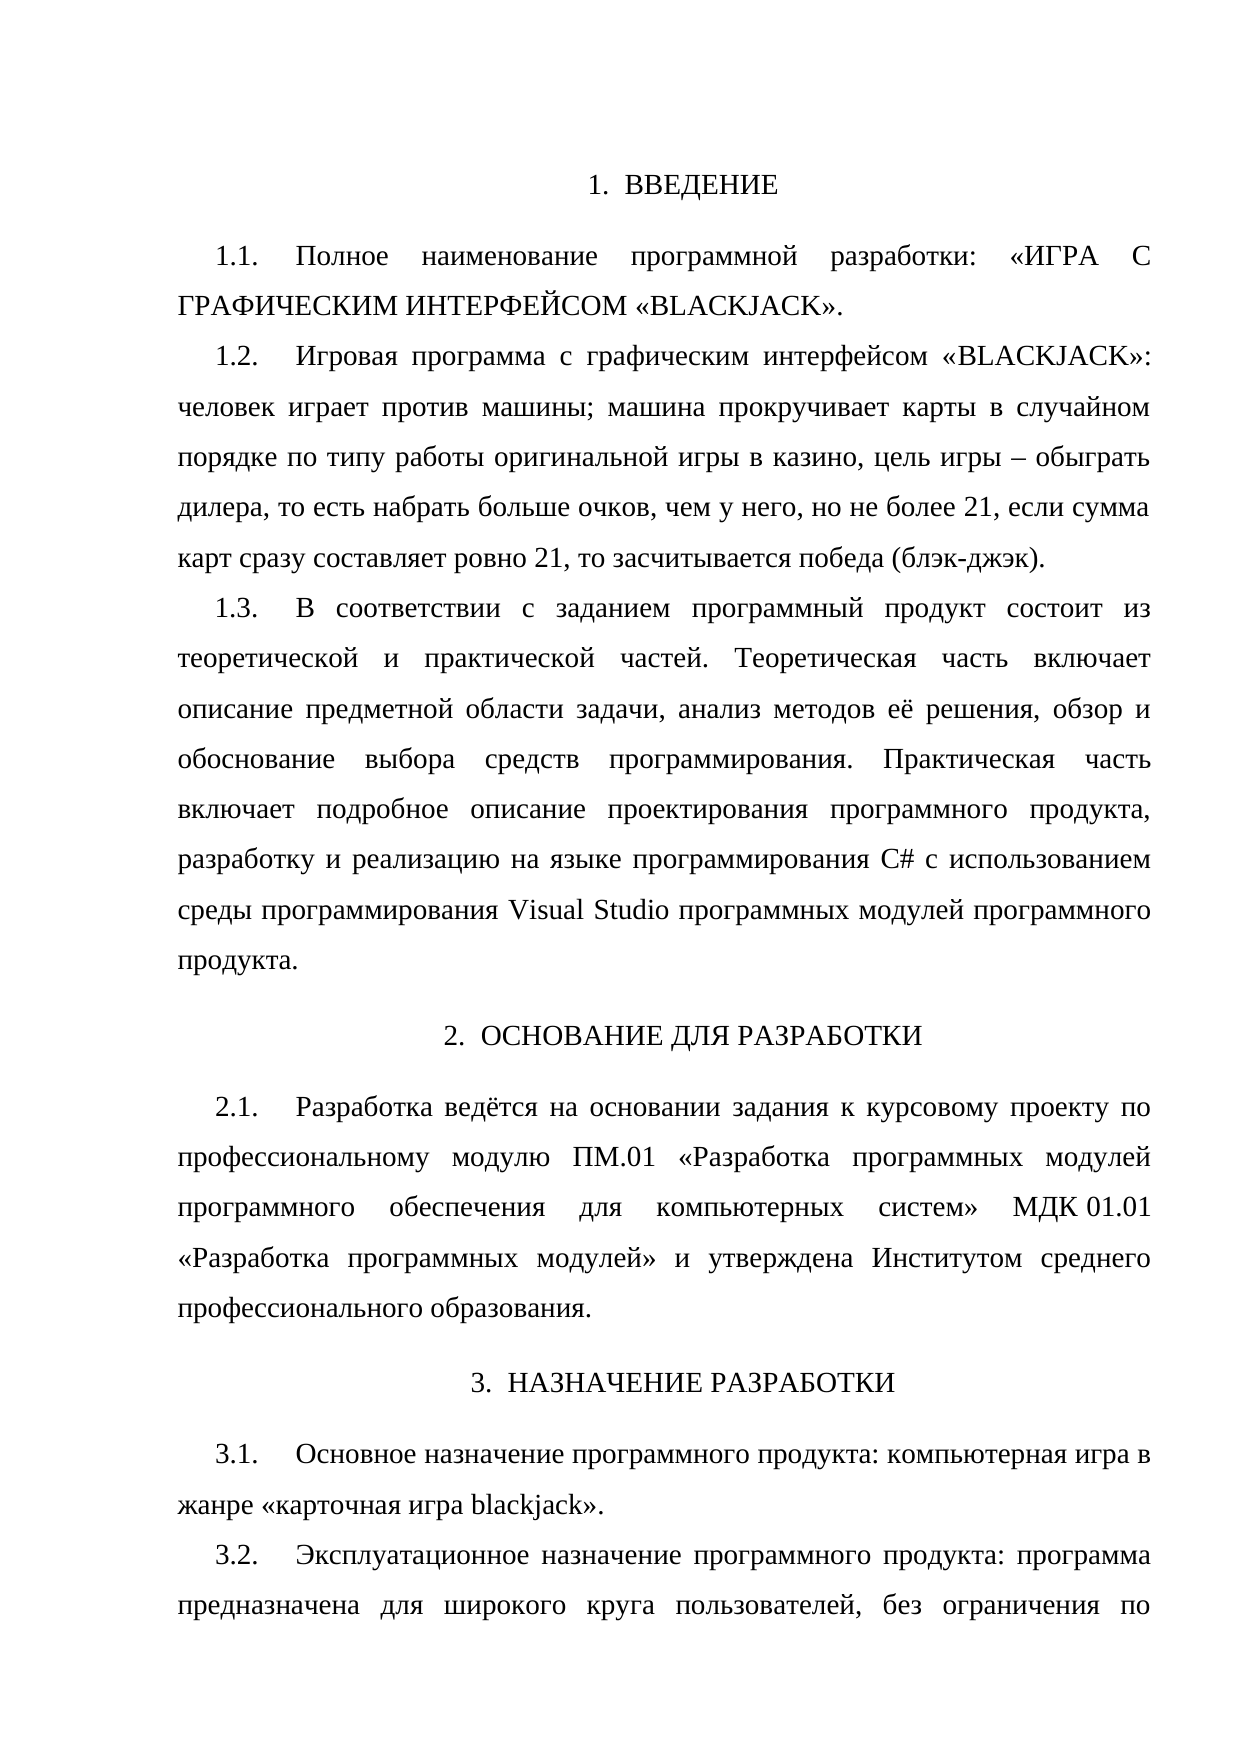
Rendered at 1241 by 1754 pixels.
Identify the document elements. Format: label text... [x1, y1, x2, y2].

list Основное назначение программного продукта: компьютерная игра в жанре «карточная игра blackjack». [177, 1436, 1152, 1520]
list ВВЕДЕНИЕ [214, 167, 1152, 200]
list Игровая программа с графическим интерфейсом «bLACKJACK»: человек играет против машины; машина прокручивает карты в случайном порядке по типу работы оригинальной игры в казино, цель игры – обыграть дилера, то есть набрать больше очков, чем у него, но не более 21, если сумма карт сразу составляет ровно 21, то засчитывается победа (блэк-джэк). [177, 338, 1152, 573]
list НАЗНАЧЕНИЕ РАЗРАБОТКИ [214, 1365, 1152, 1399]
list Разработка ведётся на основании задания к курсовому проекту по профессиональному модулю ПМ.01 «Разработка программных модулей программного обеспечения для компьютерных систем» МДК 01.01 «Разработка программных модулей» и утверждена Институтом среднего профессионального образования. [177, 1089, 1152, 1323]
list Полное наименование программной разработки: «ИГРА С ГРАФИЧЕСКИМ ИНТЕРФЕЙСОМ «bLACKJACK». [177, 238, 1152, 322]
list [177, 1537, 1152, 1621]
list ОСНОВАНИЕ ДЛЯ РАЗРАБОТКИ [214, 1018, 1152, 1051]
list В соответствии с заданием программный продукт состоит из теоретической и практической частей. Теоретическая часть включает описание предметной области задачи, анализ методов её решения, обзор и обоснование выбора средств программирования. Практическая часть включает подробное описание проектирования программного продукта, разработку и реализацию на языке программирования C# с использованием среды программирования Visual Studio программных модулей программного продукта. [177, 590, 1152, 976]
